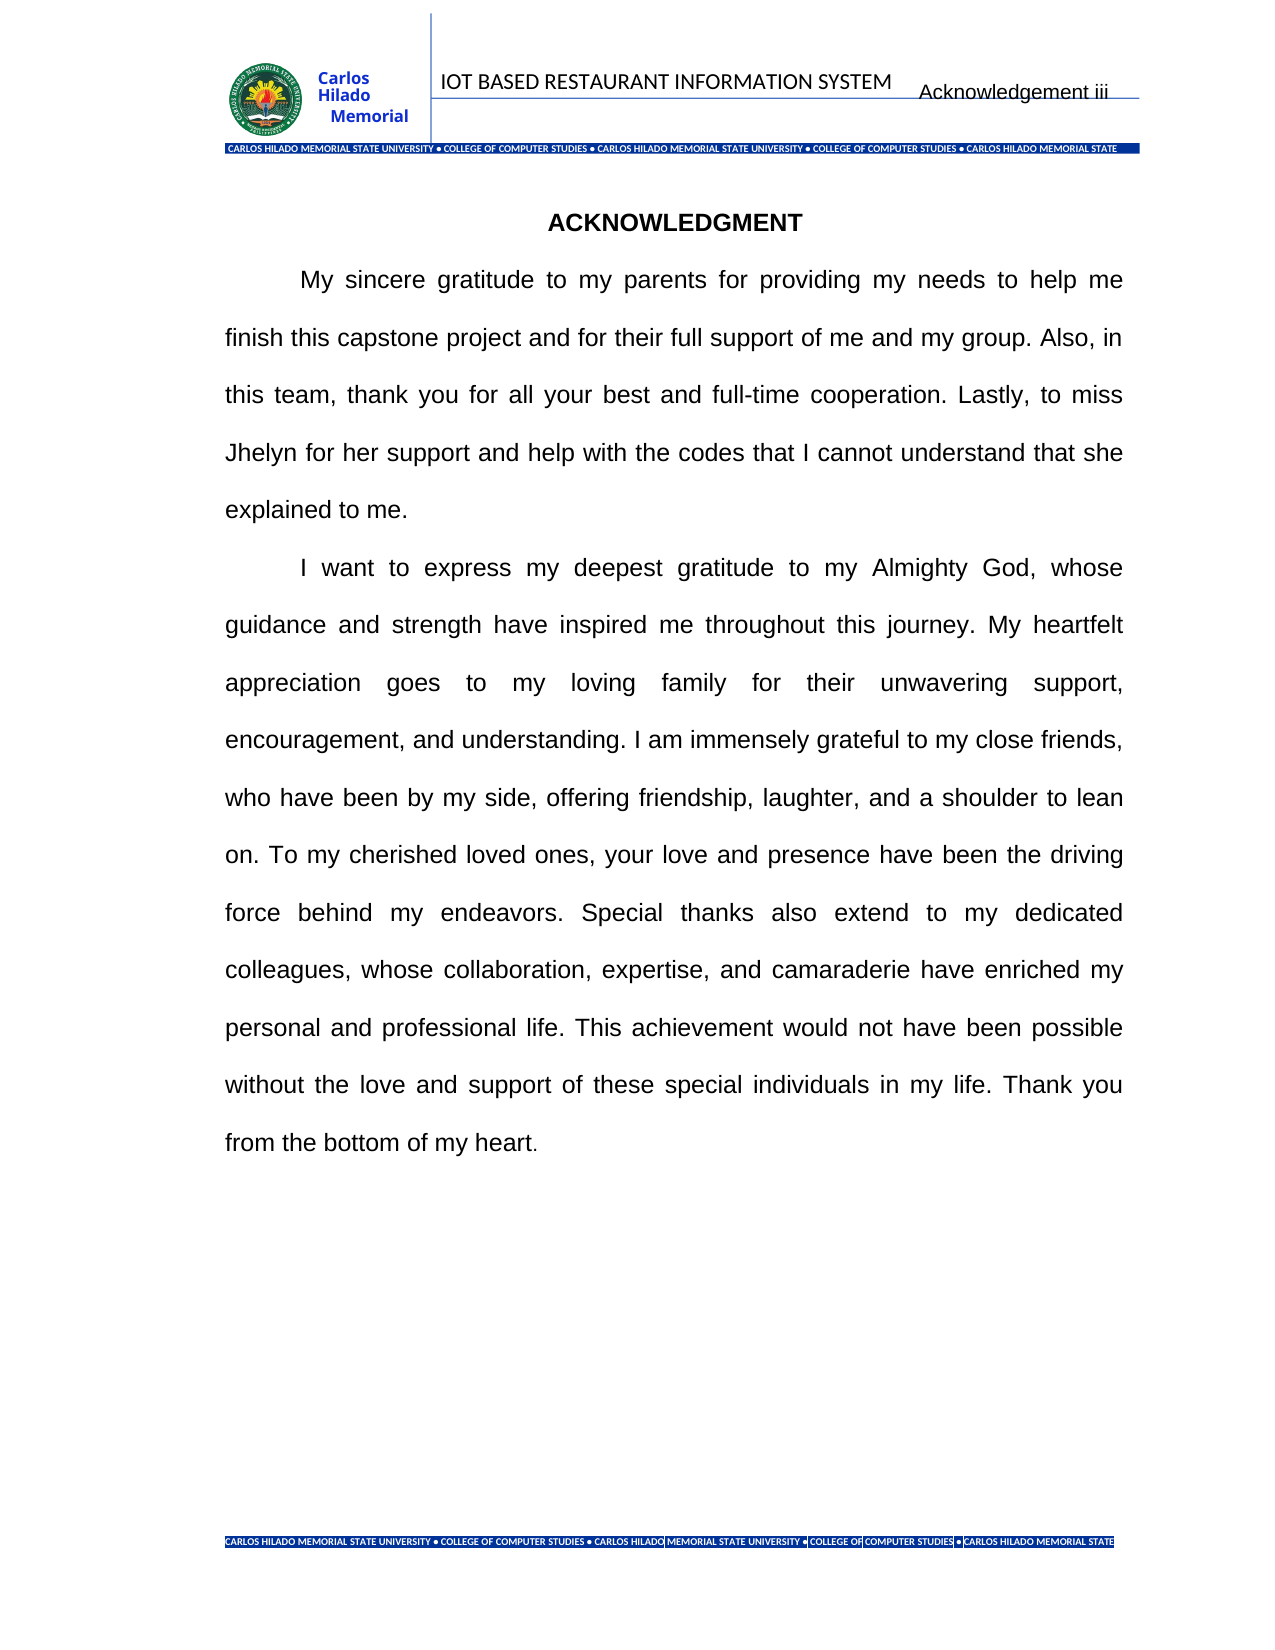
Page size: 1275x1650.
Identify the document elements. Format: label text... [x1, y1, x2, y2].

text I want to express my deepest gratitude to my Almighty God, whose guidance and strength have inspired me throughout this journey. My heartfelt appreciation goes to my loving family for their unwavering support, encouragement, and understanding. I am immensely grateful to my close friends, who have been by my side, offering friendship, laughter, and a shoulder to lean on. To my cherished loved ones, your love and presence have been the driving force behind my endeavors. Special thanks also extend to my dedicated colleagues, whose collaboration, expertise, and camaraderie have enriched my personal and professional life. This achievement would not have been possible without the love and support of these special individuals in my life. Thank you from the bottom of my heart. [225, 553, 1125, 1157]
text My sincere gratitude to my parents for providing my needs to help me finish this capstone project and for their full support of me and my group. Also, in this team, thank you for all your best and full-time cooperation. Lastly, to miss Jhelyn for her support and help with the codes that I cannot understand that she explained to me. [225, 266, 1125, 524]
subtitle ACKNOWLEDGMENT [225, 208, 1125, 237]
picture [229, 63, 302, 136]
